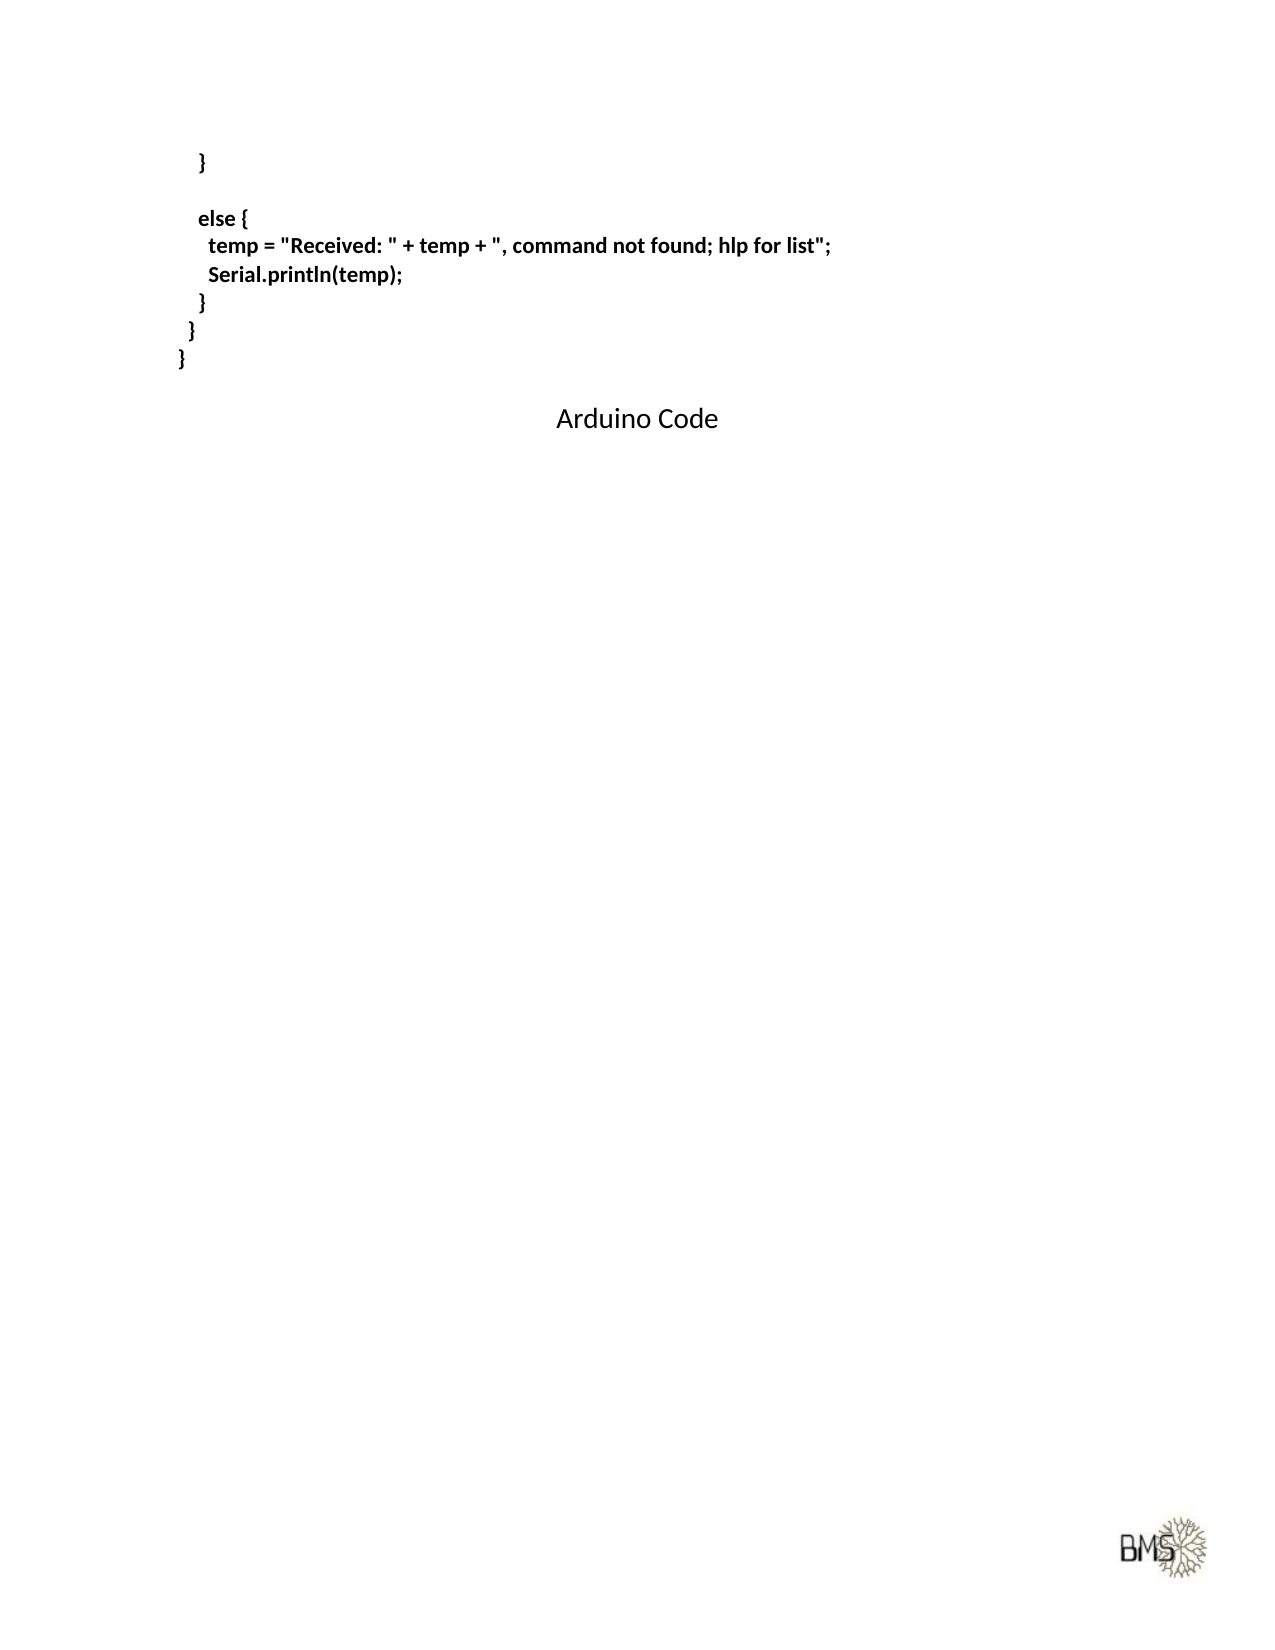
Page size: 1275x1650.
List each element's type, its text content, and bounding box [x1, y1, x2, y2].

text Arduino Code [177, 400, 1098, 435]
picture [1116, 1502, 1207, 1593]
text } [177, 316, 1098, 344]
text temp = "Received: " + temp + ", command not found; hlp for list"; [177, 232, 1098, 260]
text else { [177, 204, 1098, 232]
text } [177, 288, 1098, 316]
text } [177, 344, 1098, 372]
text } [177, 148, 1098, 176]
text Serial.println(temp); [177, 260, 1098, 288]
